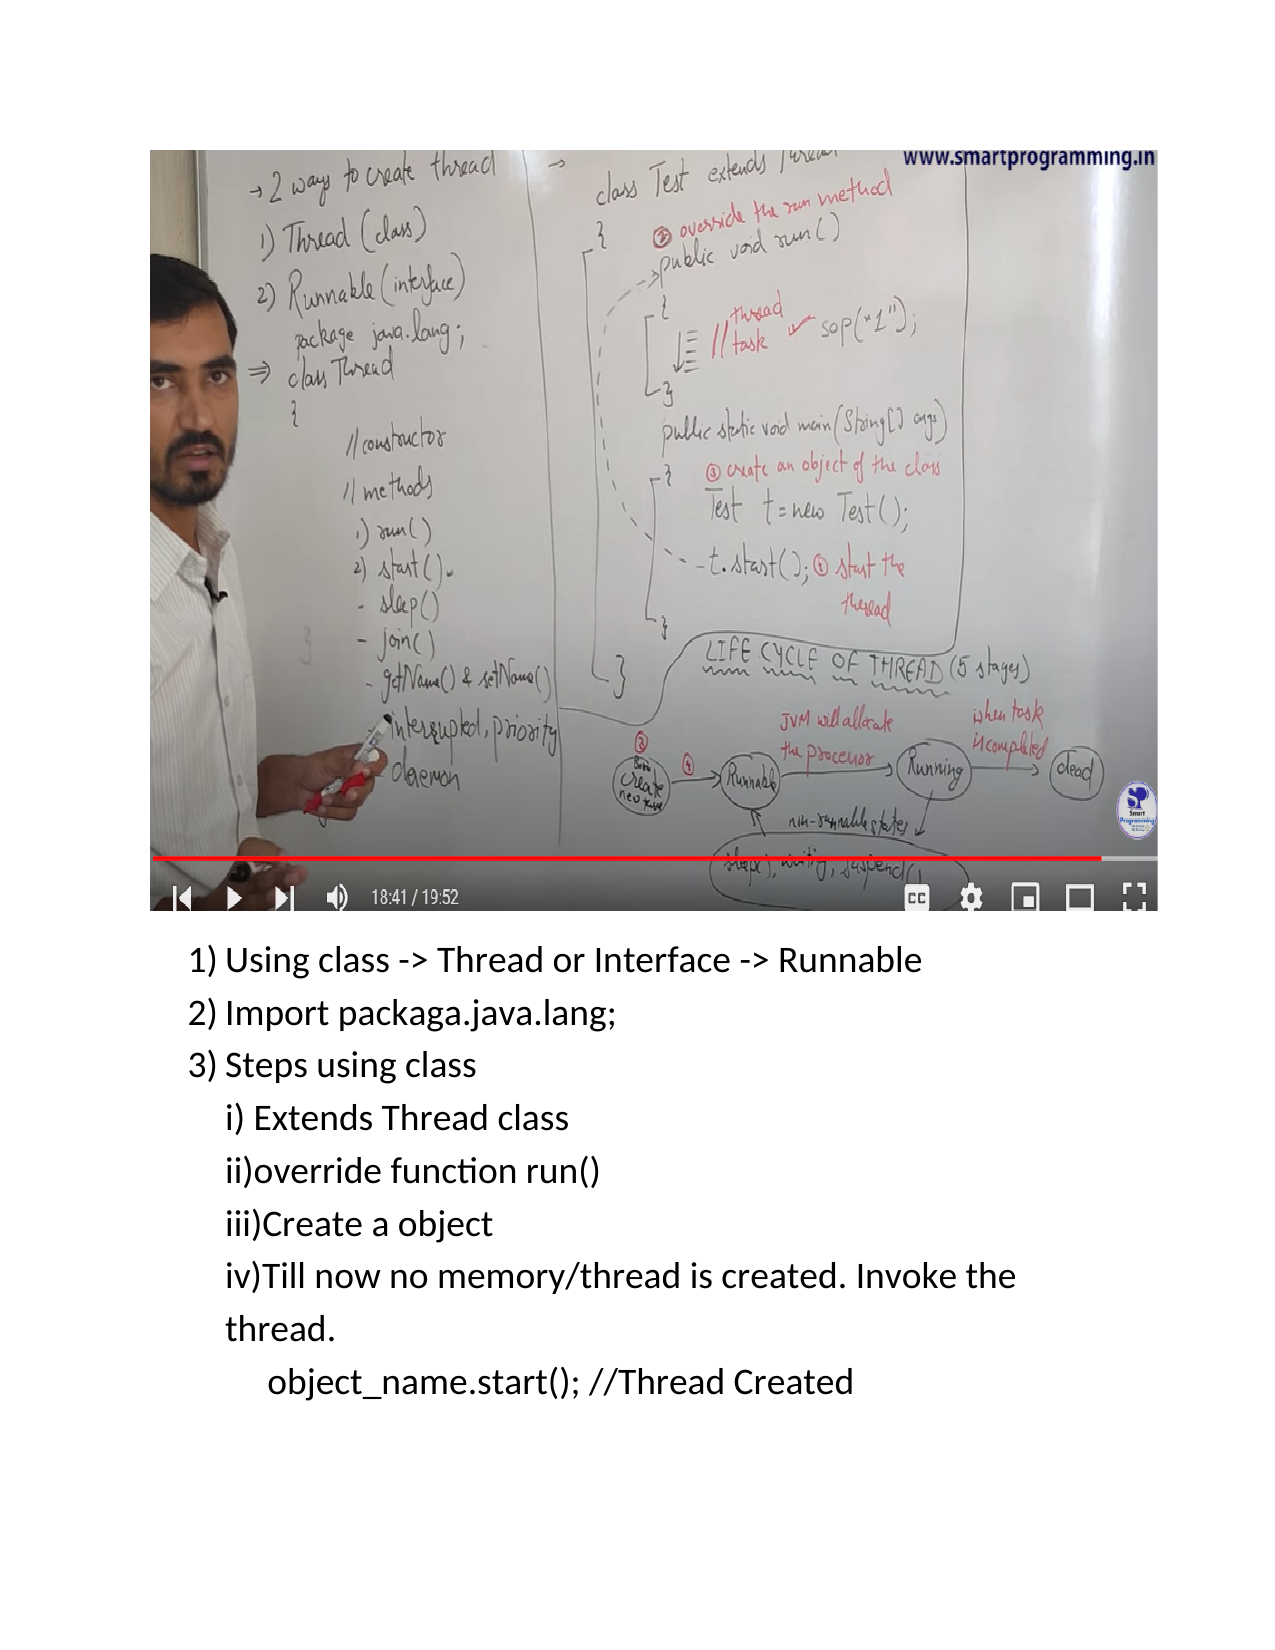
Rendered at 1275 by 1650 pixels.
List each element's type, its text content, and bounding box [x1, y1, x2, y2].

list object_name.start(); //Thread Created [225, 1358, 1125, 1403]
list Using class -> Thread or Interface -> Runnable [187, 936, 1125, 982]
list iv)Till now no memory/thread is created. Invoke the thread. [225, 1252, 1125, 1351]
list iii)Create a object [225, 1199, 1125, 1245]
list Steps using class [187, 1041, 1125, 1087]
list i) Extends Thread class [225, 1094, 1125, 1140]
list ii)override function run() [225, 1147, 1125, 1193]
picture [150, 150, 1158, 911]
list Import packaga.java.lang; [187, 989, 1125, 1034]
